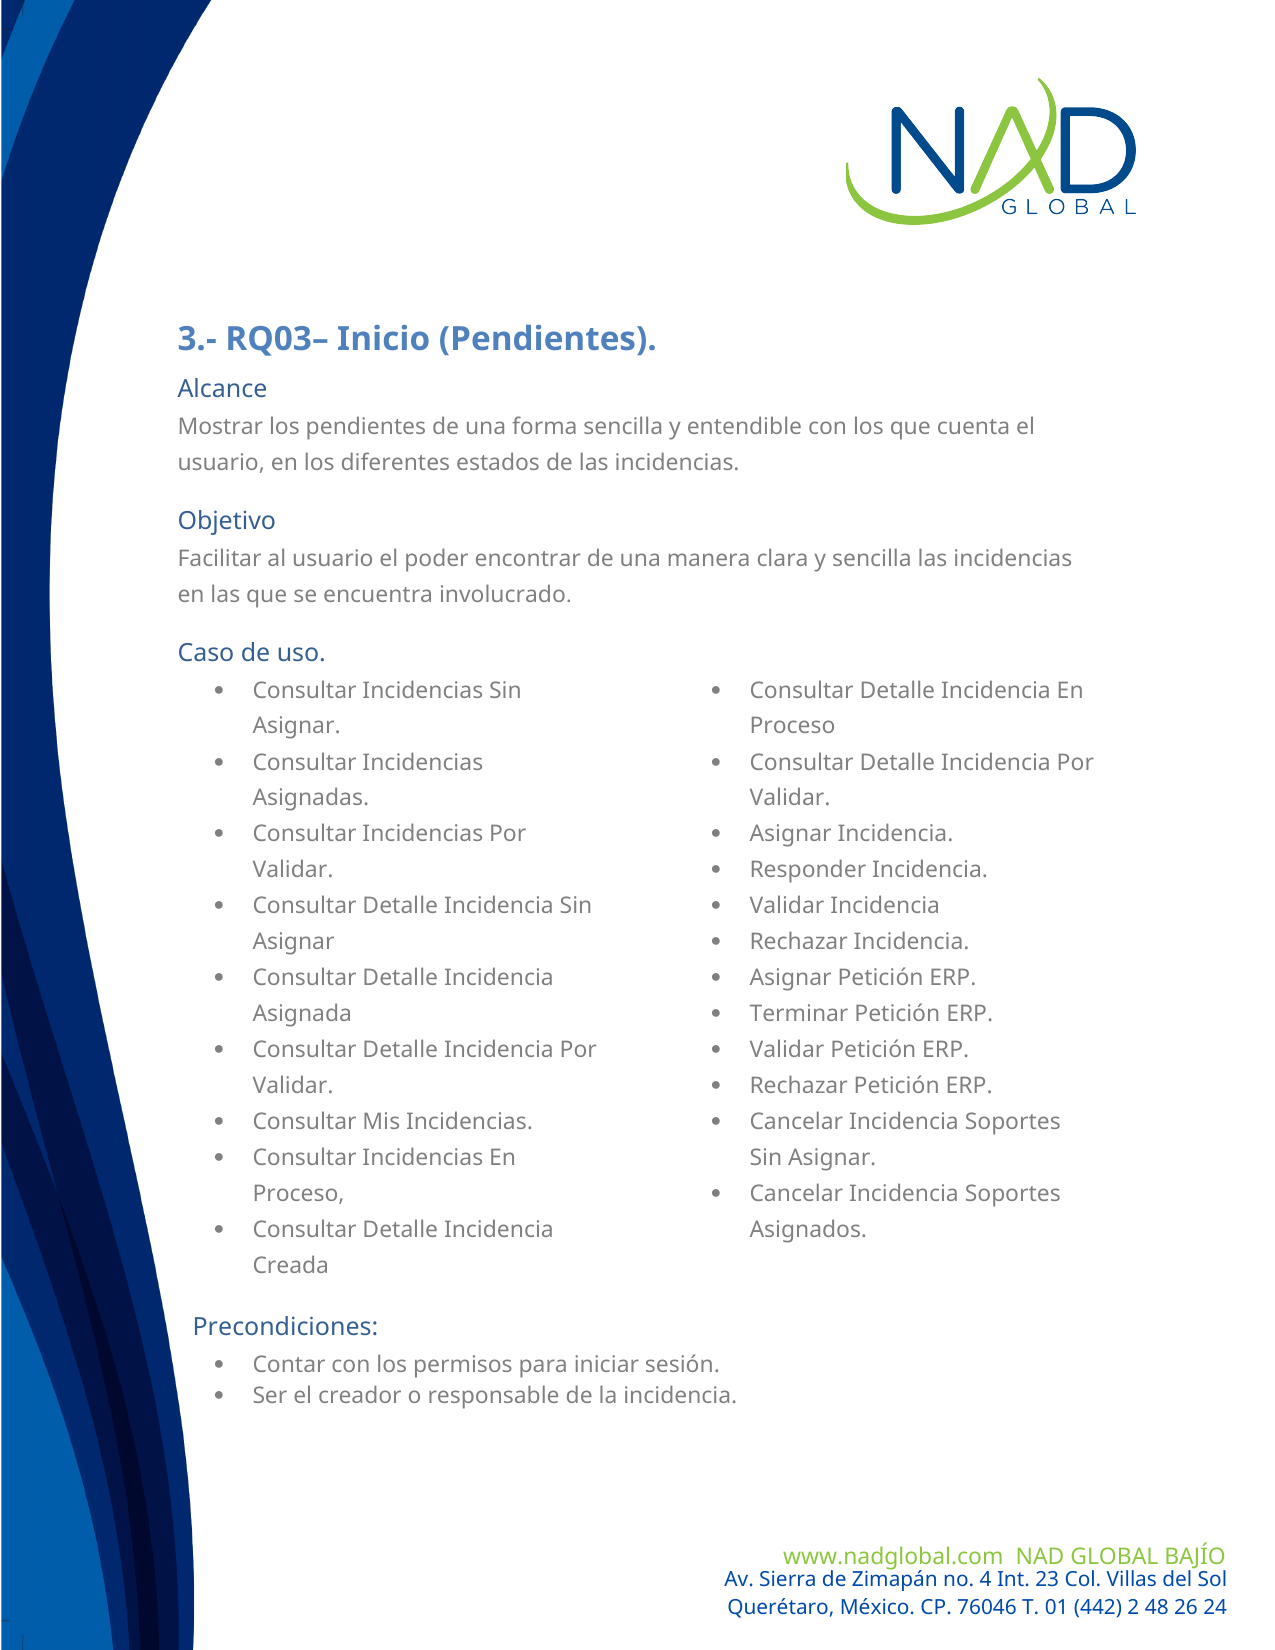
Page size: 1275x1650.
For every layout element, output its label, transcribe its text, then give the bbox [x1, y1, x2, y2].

subtitle Caso de uso. [177, 634, 1098, 668]
picture [0, 0, 216, 1647]
list Rechazar Incidencia. [712, 925, 1098, 956]
text Mostrar los pendientes de una forma sencilla y entendible con los que cuenta el usuario, en los diferentes estados de las incidencias. [177, 410, 1098, 477]
list Consultar Mis Incidencias. [215, 1105, 601, 1136]
list Consultar Detalle Incidencia Creada [215, 1213, 601, 1280]
text Facilitar al usuario el poder encontrar de una manera clara y sencilla las incidencias en las que se encuentra involucrado. [177, 542, 1098, 609]
list Consultar Incidencias Por Validar. [215, 817, 601, 884]
list Rechazar Petición ERP. [712, 1069, 1098, 1100]
list Consultar Detalle Incidencia Sin Asignar [215, 889, 601, 956]
list Validar Petición ERP. [712, 1033, 1098, 1064]
list Consultar Detalle Incidencia En Proceso [712, 673, 1098, 741]
list Cancelar Incidencia Soportes Sin Asignar. [712, 1105, 1098, 1172]
list Consultar Detalle Incidencia Por Validar. [215, 1033, 601, 1100]
list Contar con los permisos para iniciar sesión. [215, 1348, 1098, 1379]
list Consultar Incidencias Sin Asignar. [215, 673, 601, 741]
list Responder Incidencia. [712, 853, 1098, 884]
list Cancelar Incidencia Soportes Asignados. [712, 1177, 1098, 1244]
list Asignar Incidencia. [712, 817, 1098, 848]
list Consultar Incidencias Asignadas. [215, 745, 601, 813]
subtitle Objetivo [177, 502, 1098, 537]
picture [846, 78, 1136, 225]
list Validar Incidencia [712, 889, 1098, 920]
subtitle 3.- RQ03– Inicio (Pendientes). [177, 314, 1098, 360]
list Consultar Detalle Incidencia Asignada [215, 961, 601, 1028]
list Consultar Incidencias En Proceso, [215, 1141, 601, 1208]
list Terminar Petición ERP. [712, 997, 1098, 1028]
list Consultar Detalle Incidencia Por Validar. [712, 745, 1098, 813]
text Precondiciones: [177, 1309, 1098, 1343]
list Asignar Petición ERP. [712, 961, 1098, 992]
subtitle Alcance [177, 371, 1098, 405]
list Ser el creador o responsable de la incidencia. [215, 1379, 1098, 1411]
